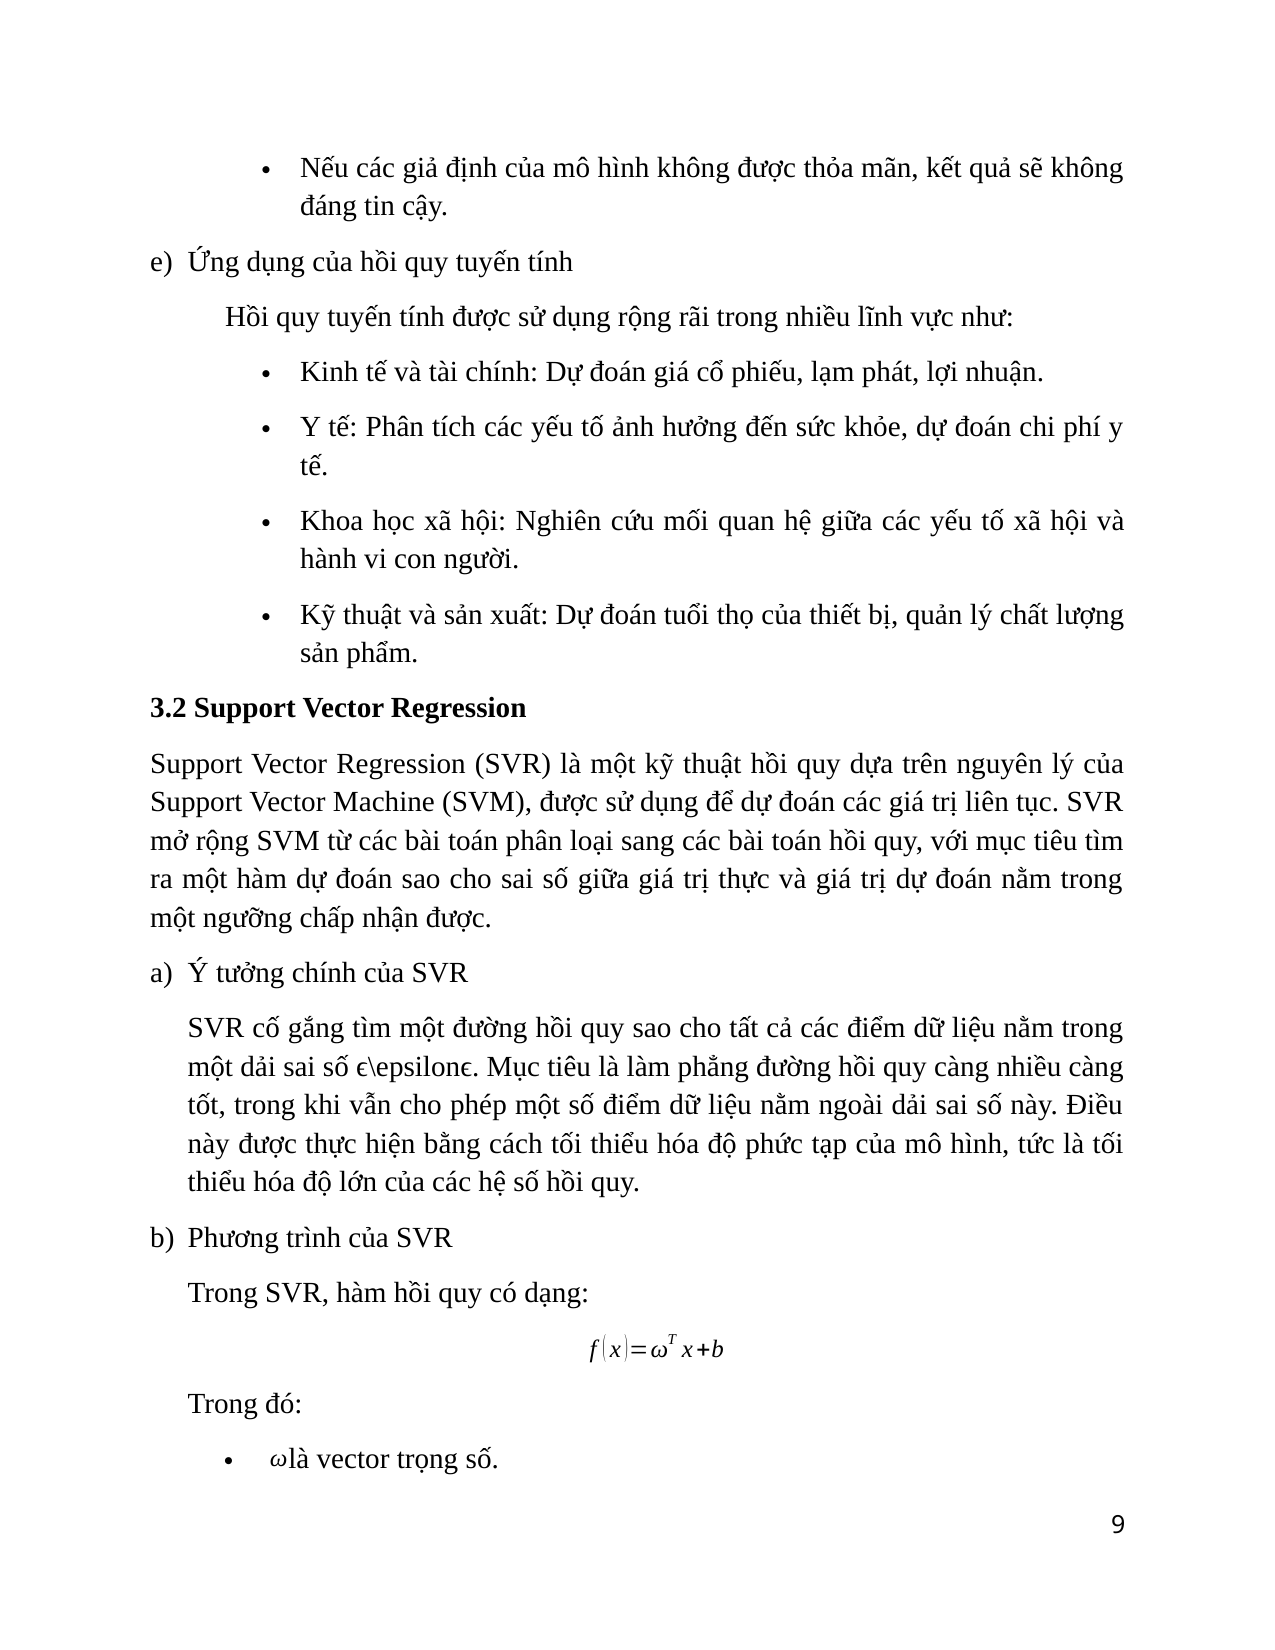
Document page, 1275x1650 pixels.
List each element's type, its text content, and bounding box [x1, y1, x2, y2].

text Hồi quy tuyến tính được sử dụng rộng rãi trong nhiều lĩnh vực như: [225, 299, 1125, 332]
text Support Vector Regression (SVR) là một kỹ thuật hồi quy dựa trên nguyên lý của Support Vector Machine (SVM), được sử dụng để dự đoán các giá trị liên tục. SVR mở rộng SVM từ các bài toán phân loại sang các bài toán hồi quy, với mục tiêu tìm ra một hàm dự đoán sao cho sai số giữa giá trị thực và giá trị dự đoán nằm trong một ngưỡng chấp nhận được. [150, 746, 1125, 933]
list Kinh tế và tài chính: Dự đoán giá cổ phiếu, lạm phát, lợi nhuận. [262, 354, 1125, 388]
list Phương trình của SVR [150, 1220, 1125, 1253]
list Kỹ thuật và sản xuất: Dự đoán tuổi thọ của thiết bị, quản lý chất lượng sản phẩm. [262, 597, 1125, 669]
list Ứng dụng của hồi quy tuyến tính [150, 244, 1125, 277]
list Ý tưởng chính của SVR [150, 955, 1125, 989]
list Y tế: Phân tích các yếu tố ảnh hưởng đến sức khỏe, dự đoán chi phí y tế. [262, 409, 1125, 481]
list là vector trọng số. [225, 1441, 1125, 1475]
text 3.2 Support Vector Regression [150, 691, 1125, 724]
list Nếu các giả định của mô hình không được thỏa mãn, kết quả sẽ không đáng tin cậy. [262, 150, 1125, 222]
list Khoa học xã hội: Nghiên cứu mối quan hệ giữa các yếu tố xã hội và hành vi con người. [262, 503, 1125, 575]
text Trong đó: [187, 1386, 1125, 1419]
text SVR cố gắng tìm một đường hồi quy sao cho tất cả các điểm dữ liệu nằm trong một dải sai số ϵ\epsilonϵ. Mục tiêu là làm phẳng đường hồi quy càng nhiều càng tốt, trong khi vẫn cho phép một số điểm dữ liệu nằm ngoài dải sai số này. Điều này được thực hiện bằng cách tối thiểu hóa độ phức tạp của mô hình, tức là tối thiểu hóa độ lớn của các hệ số hồi quy. [187, 1010, 1125, 1198]
text Trong SVR, hàm hồi quy có dạng: [187, 1275, 1125, 1308]
